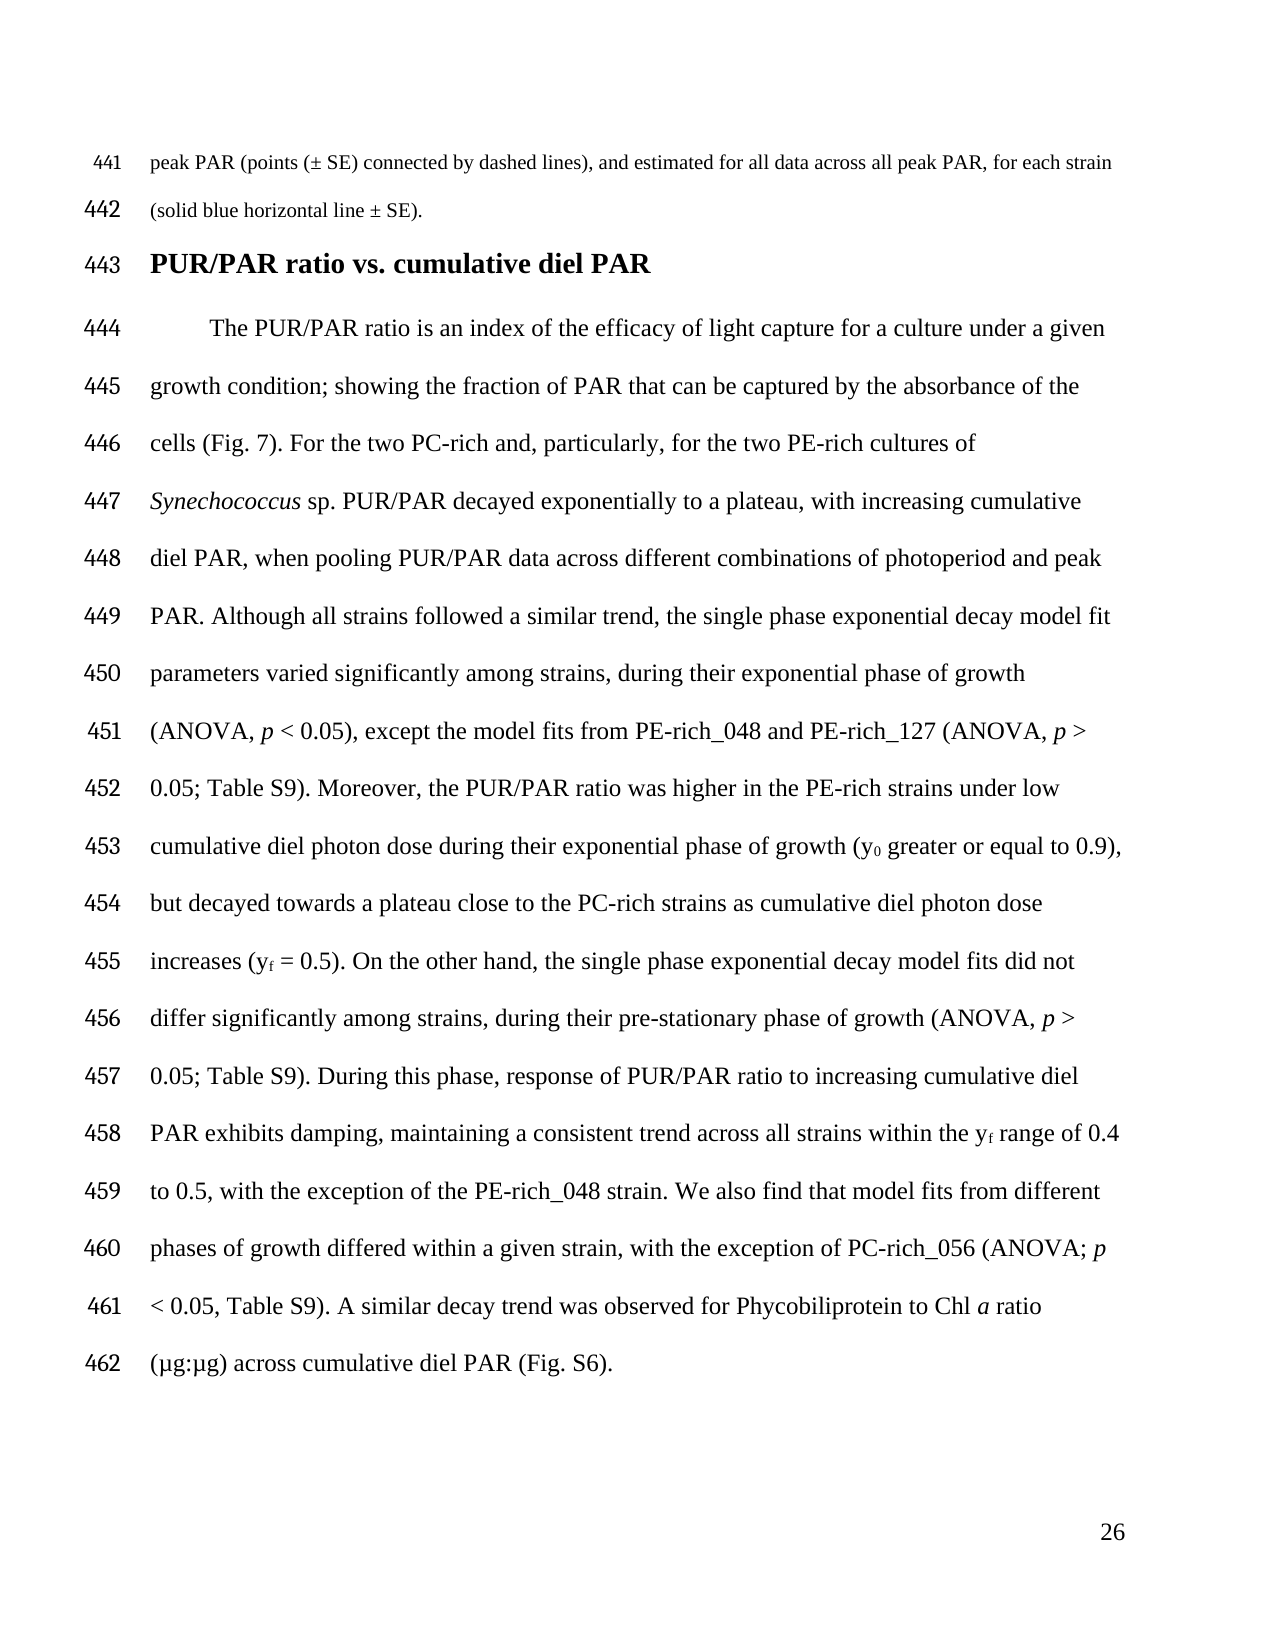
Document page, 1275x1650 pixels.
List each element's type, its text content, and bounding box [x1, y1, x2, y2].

text The PUR/PAR ratio is an index of the efficacy of light capture for a culture under a given growth condition; showing the fraction of PAR that can be captured by the absorbance of the cells (Fig. 7). For the two PC-rich and, particularly, for the two PE-rich cultures of Synechococcus sp. PUR/PAR decayed exponentially to a plateau, with increasing cumulative diel PAR, when pooling PUR/PAR data across different combinations of photoperiod and peak PAR. Although all strains followed a similar trend, the single phase exponential decay model fit parameters varied significantly among strains, during their exponential phase of growth (ANOVA, p < 0.05), except the model fits from PE-rich_048 and PE-rich_127 (ANOVA, p > 0.05; Table S9). Moreover, the PUR/PAR ratio was higher in the PE-rich strains under low cumulative diel photon dose during their exponential phase of growth (y0 greater or equal to 0.9), but decayed towards a plateau close to the PC-rich strains as cumulative diel photon dose increases (yf = 0.5). On the other hand, the single phase exponential decay model fits did not differ significantly among strains, during their pre-stationary phase of growth (ANOVA, p > 0.05; Table S9). During this phase, response of PUR/PAR ratio to increasing cumulative diel PAR exhibits damping, maintaining a consistent trend across all strains within the yf range of 0.4 to 0.5, with the exception of the PE-rich_048 strain. We also find that model fits from different phases of growth differed within a given strain, with the exception of PC-rich_056 (ANOVA; p < 0.05, Table S9). A similar decay trend was observed for Phycobiliprotein to Chl a ratio (µg:µg) across cumulative diel PAR (Fig. S6). [150, 313, 1125, 1377]
subtitle PUR/PAR ratio vs. cumulative diel PAR [150, 246, 1125, 280]
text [150, 150, 1125, 222]
